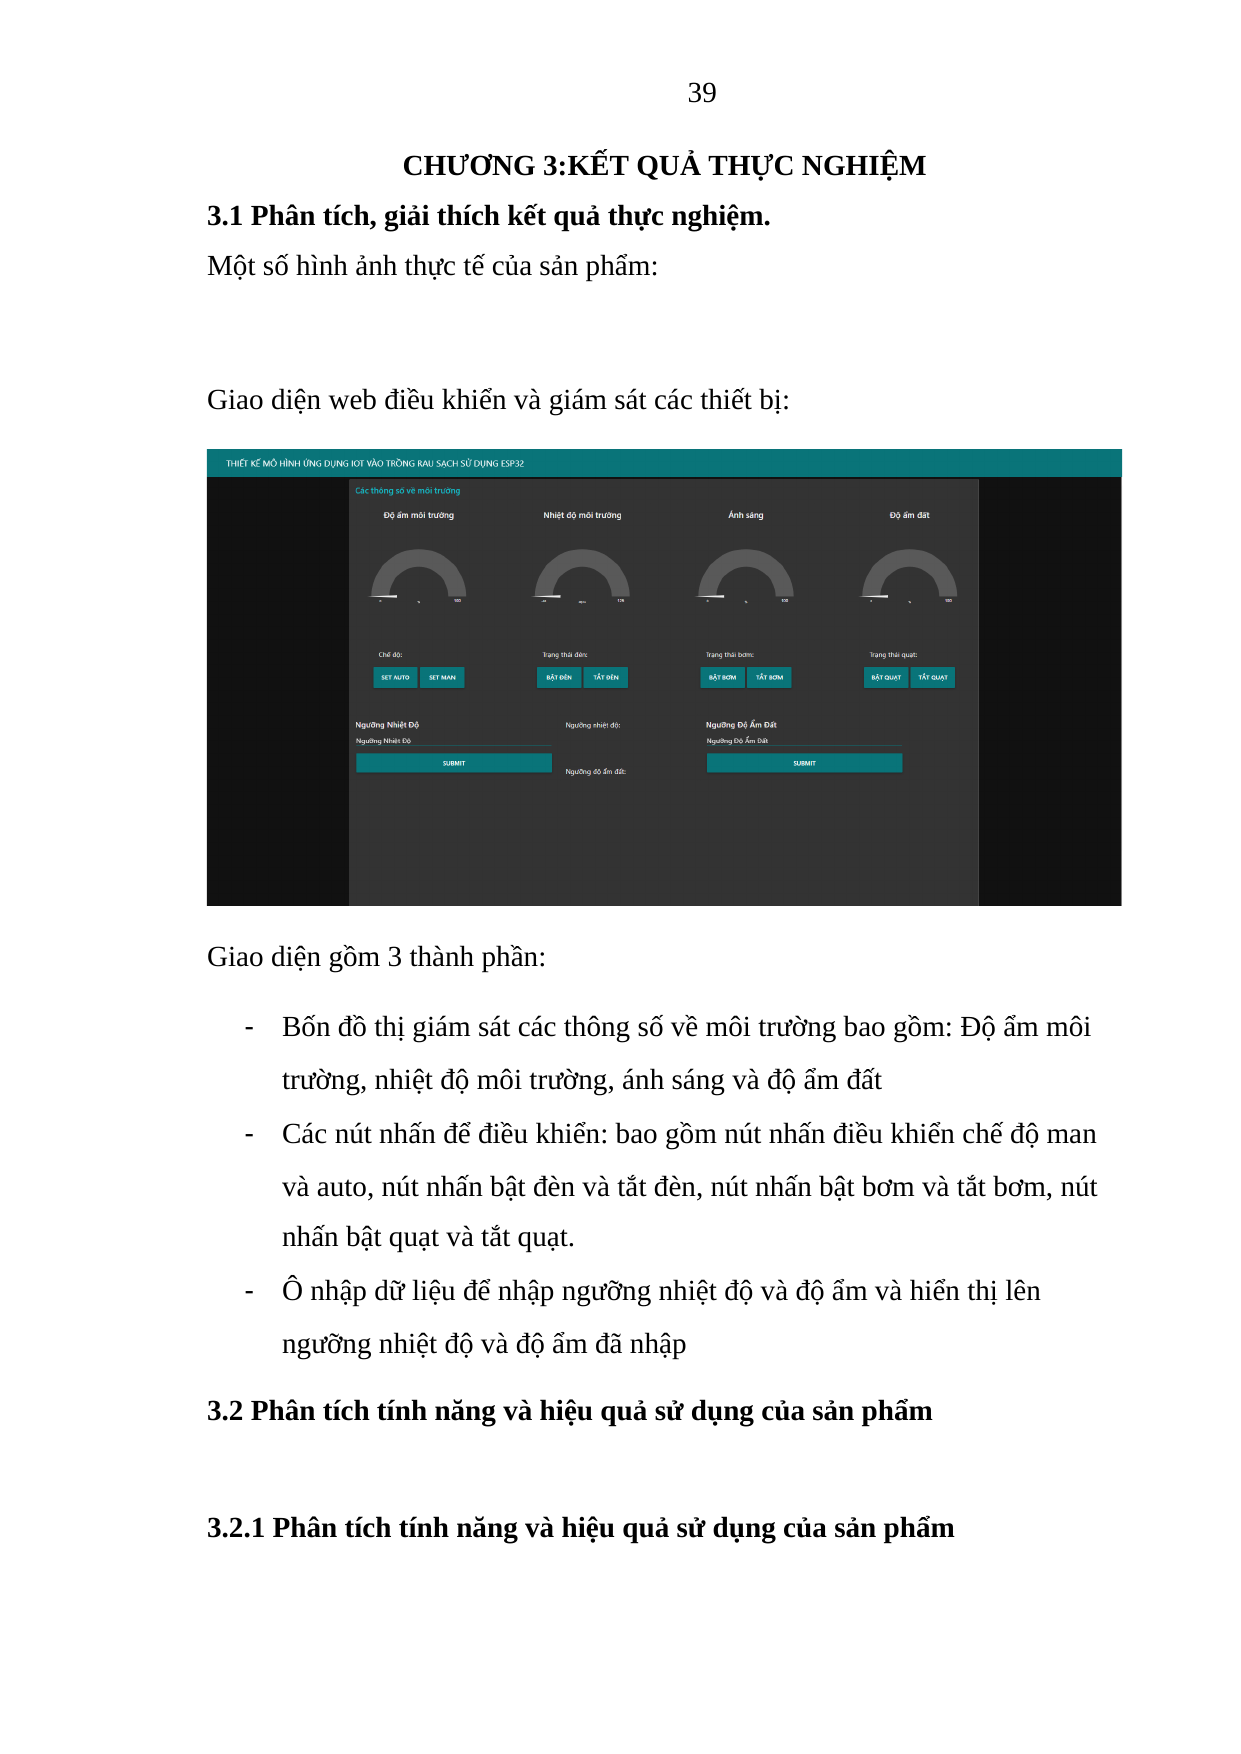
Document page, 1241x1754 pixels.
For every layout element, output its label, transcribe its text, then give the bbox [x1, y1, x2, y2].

list Ô nhập dữ liệu để nhập ngưỡng nhiệt độ và độ ẩm và hiển thị lên ngưỡng nhiệt độ và độ ẩm đã nhập [244, 1269, 1122, 1359]
list Các nút nhấn để điều khiển: bao gồm nút nhấn điều khiển chế độ man và auto, nút nhấn bật đèn và tắt đèn, nút nhấn bật bơm và tắt bơm, nút nhấn bật quạt và tắt quạt. [244, 1112, 1122, 1253]
subtitle Phân tích tính năng và hiệu quả sử dụng của sản phẩm [207, 1393, 1122, 1427]
text Giao diện web điều khiển và giám sát các thiết bị: [207, 382, 1122, 416]
subtitle Phân tích, giải thích kết quả thực nghiệm. [207, 198, 1122, 232]
subtitle KẾT QUẢ THỰC NGHIỆM [207, 148, 1122, 181]
text Một số hình ảnh thực tế của sản phẩm: [207, 248, 1122, 282]
text Giao diện gồm 3 thành phần: [207, 939, 1122, 972]
subtitle Phân tích tính năng và hiệu quả sử dụng của sản phẩm [207, 1510, 1122, 1544]
picture [206, 449, 1123, 906]
list Bốn đồ thị giám sát các thông số về môi trường bao gồm: Độ ẩm môi trường, nhiệt độ môi trường, ánh sáng và độ ẩm đất [244, 1006, 1122, 1096]
